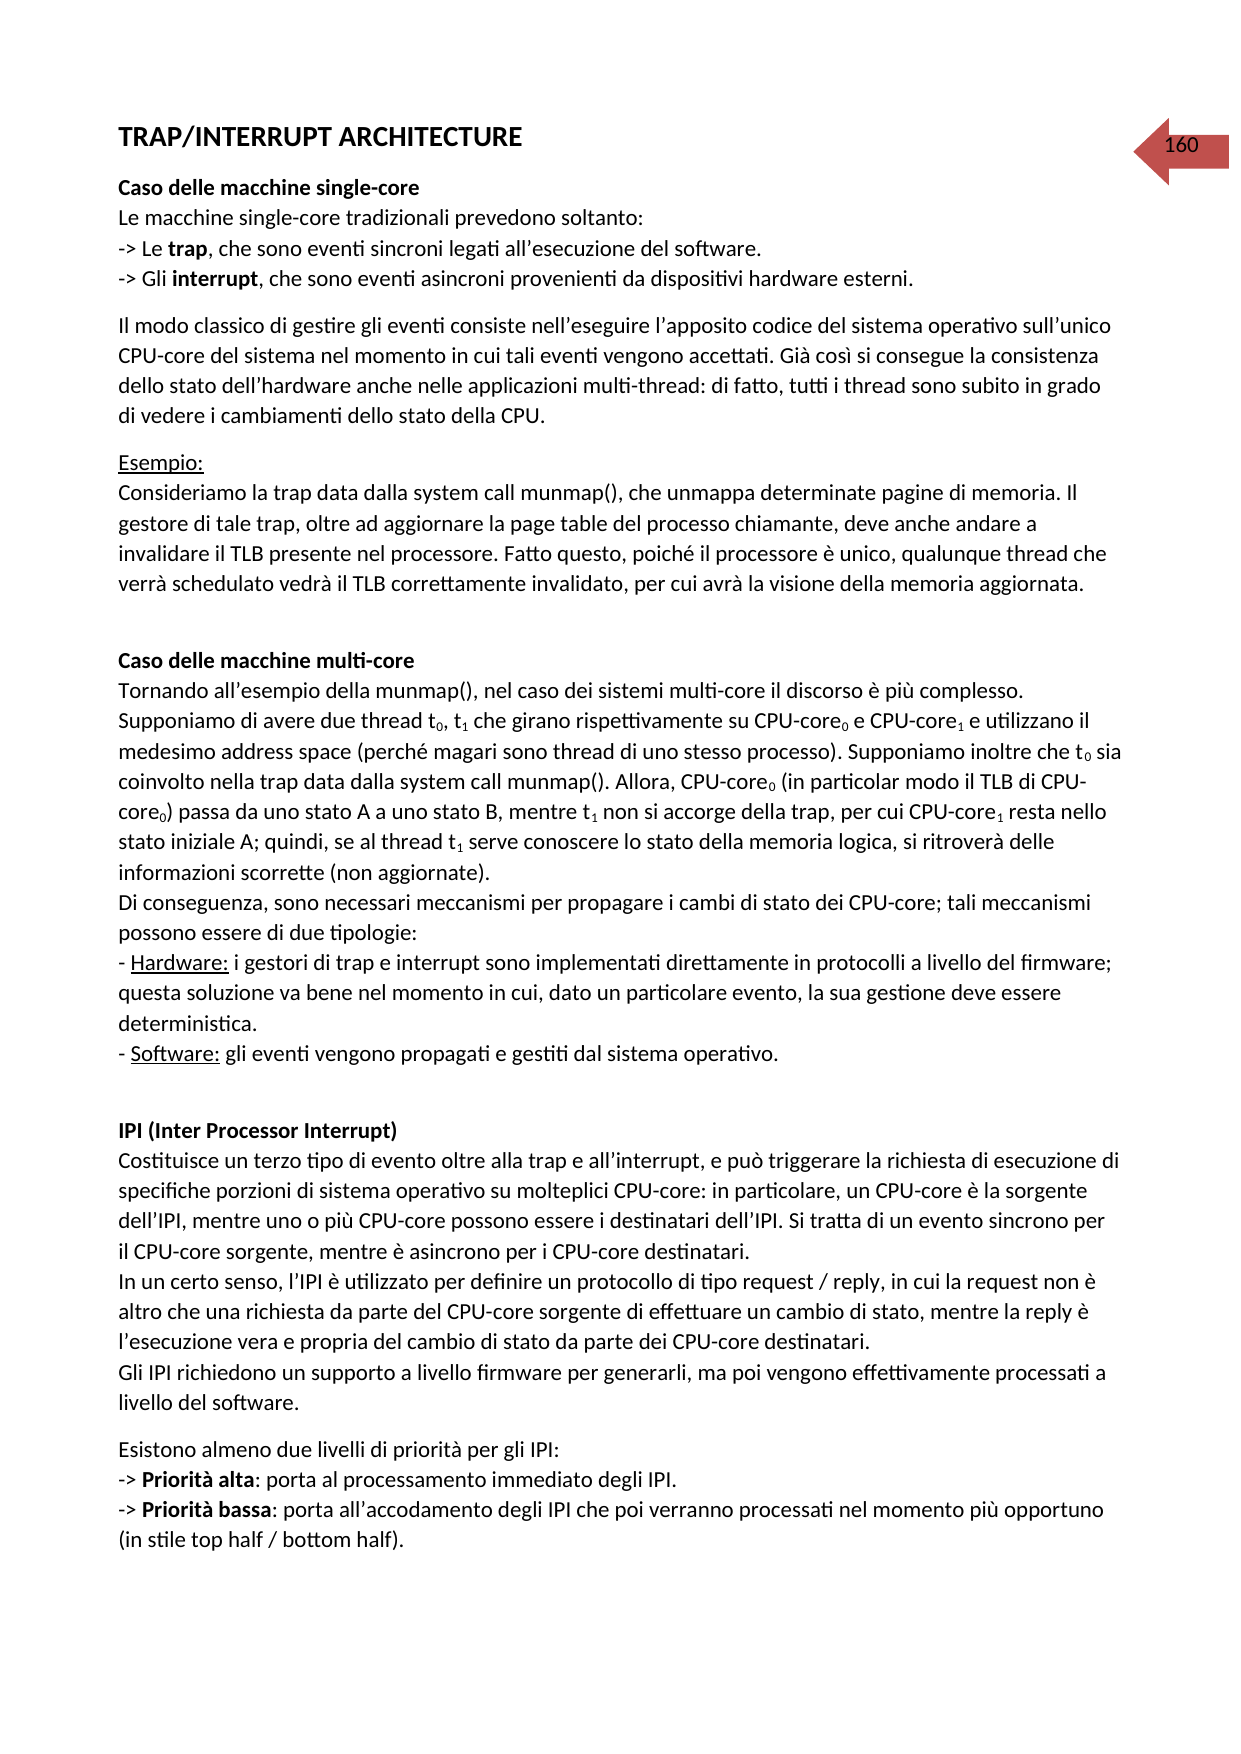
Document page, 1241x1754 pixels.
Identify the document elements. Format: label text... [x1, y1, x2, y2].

text Caso delle macchine single-core Le macchine single-core tradizionali prevedono soltanto: -> Le trap, che sono eventi sincroni legati all’esecuzione del software. -> Gli interrupt, che sono eventi asincroni provenienti da dispositivi hardware esterni. [118, 173, 1122, 292]
text TRAP/INTERRUPT ARCHITECTURE [118, 118, 1122, 154]
text Il modo classico di gestire gli eventi consiste nell’eseguire l’apposito codice del sistema operativo sull’unico CPU-core del sistema nel momento in cui tali eventi vengono accettati. Già così si consegue la consistenza dello stato dell’hardware anche nelle applicazioni multi-thread: di fatto, tutti i thread sono subito in grado di vedere i cambiamenti dello stato della CPU. [118, 311, 1122, 429]
text Esistono almeno due livelli di priorità per gli IPI: -> Priorità alta: porta al processamento immediato degli IPI. -> Priorità bassa: porta all’accodamento degli IPI che poi verranno processati nel momento più opportuno (in stile top half / bottom half). [118, 1435, 1122, 1553]
text IPI (Inter Processor Interrupt) Costituisce un terzo tipo di evento oltre alla trap e all’interrupt, e può triggerare la richiesta di esecuzione di specifiche porzioni di sistema operativo su molteplici CPU-core: in particolare, un CPU-core è la sorgente dell’IPI, mentre uno o più CPU-core possono essere i destinatari dell’IPI. Si tratta di un evento sincrono per il CPU-core sorgente, mentre è asincrono per i CPU-core destinatari. In un certo senso, l’IPI è utilizzato per definire un protocollo di tipo request / reply, in cui la request non è altro che una richiesta da parte del CPU-core sorgente di effettuare un cambio di stato, mentre la reply è l’esecuzione vera e propria del cambio di stato da parte dei CPU-core destinatari. Gli IPI richiedono un supporto a livello firmware per generarli, ma poi vengono effettivamente processati a livello del software. [118, 1086, 1122, 1416]
text Caso delle macchine multi-core Tornando all’esempio della munmap(), nel caso dei sistemi multi-core il discorso è più complesso. Supponiamo di avere due thread t0, t1 che girano rispettivamente su CPU-core0 e CPU-core1 e utilizzano il medesimo address space (perché magari sono thread di uno stesso processo). Supponiamo inoltre che t0 sia coinvolto nella trap data dalla system call munmap(). Allora, CPU-core0 (in particolar modo il TLB di CPU-core0) passa da uno stato A a uno stato B, mentre t1 non si accorge della trap, per cui CPU-core1 resta nello stato iniziale A; quindi, se al thread t1 serve conoscere lo stato della memoria logica, si ritroverà delle informazioni scorrette (non aggiornate). Di conseguenza, sono necessari meccanismi per propagare i cambi di stato dei CPU-core; tali meccanismi possono essere di due tipologie: - Hardware: i gestori di trap e interrupt sono implementati direttamente in protocolli a livello del firmware; questa soluzione va bene nel momento in cui, dato un particolare evento, la sua gestione deve essere deterministica. - Software: gli eventi vengono propagati e gestiti dal sistema operativo. [118, 616, 1122, 1067]
text Esempio: Consideriamo la trap data dalla system call munmap(), che unmappa determinate pagine di memoria. Il gestore di tale trap, oltre ad aggiornare la page table del processo chiamante, deve anche andare a invalidare il TLB presente nel processore. Fatto questo, poiché il processore è unico, qualunque thread che verrà schedulato vedrà il TLB correttamente invalidato, per cui avrà la visione della memoria aggiornata. [118, 448, 1122, 597]
